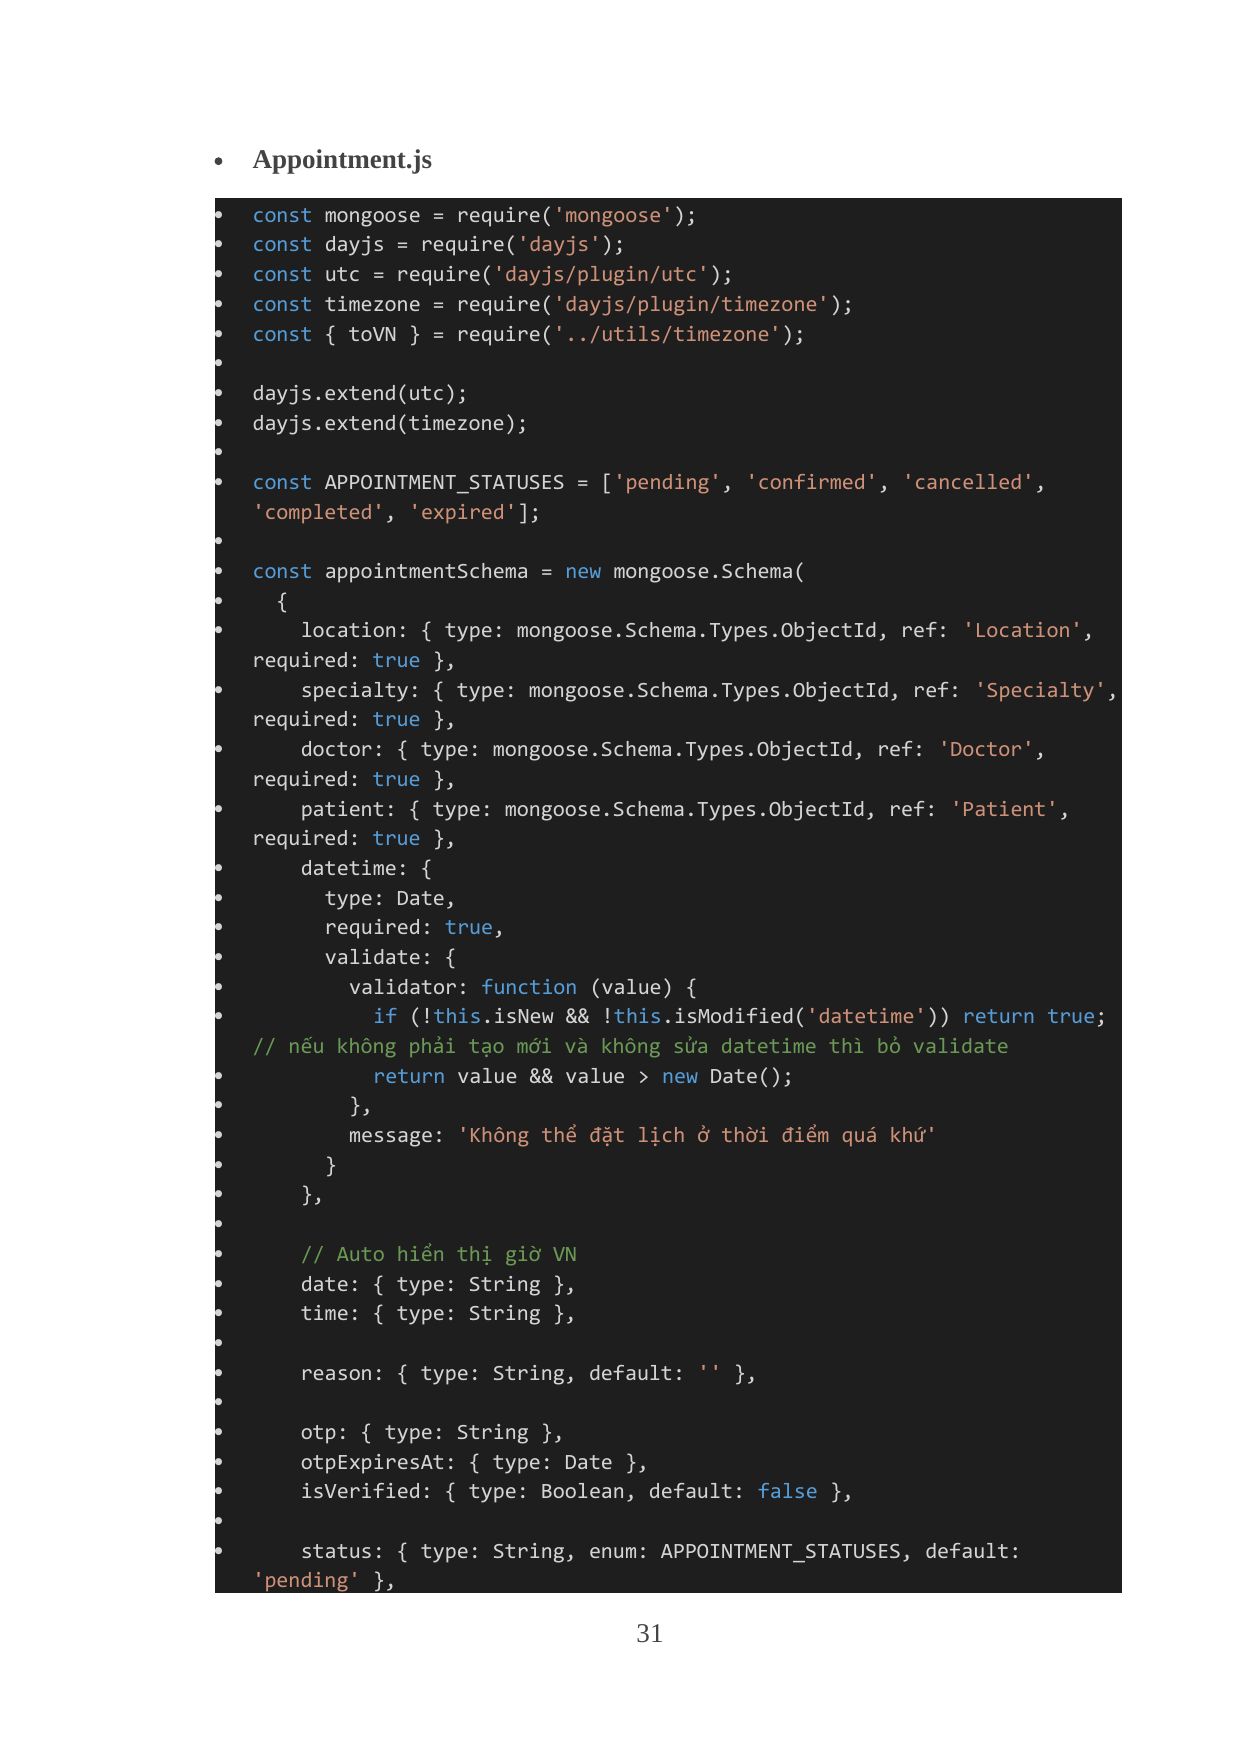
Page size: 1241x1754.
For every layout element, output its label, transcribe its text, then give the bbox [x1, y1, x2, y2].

list date: { type: String }, [215, 1267, 1122, 1297]
list doctor: { type: mongoose.Schema.Types.ObjectId, ref: 'Doctor', required: true }, [215, 732, 1122, 792]
list specialty: { type: mongoose.Schema.Types.ObjectId, ref: 'Specialty', required: true }, [215, 673, 1122, 732]
list if (!this.isNew && !this.isModified('datetime')) return true; // nếu không phải tạo mới và không sửa datetime thì bỏ validate [215, 1000, 1122, 1059]
list const mongoose = require('mongoose'); [215, 198, 1122, 228]
list const utc = require('dayjs/plugin/utc'); [215, 257, 1122, 287]
list }, [215, 1178, 1122, 1207]
list message: 'Không thể đặt lịch ở thời điểm quá khứ' [215, 1118, 1122, 1148]
list const timezone = require('dayjs/plugin/timezone'); [215, 287, 1122, 317]
list otp: { type: String }, [215, 1415, 1122, 1445]
list }, [215, 1089, 1122, 1118]
list dayjs.extend(utc); [215, 376, 1122, 406]
list datetime: { [215, 851, 1122, 881]
list Appointment.js [215, 143, 1122, 174]
list status: { type: String, enum: APPOINTMENT_STATUSES, default: 'pending' }, [215, 1534, 1122, 1593]
list validate: { [215, 940, 1122, 970]
list const appointmentSchema = new mongoose.Schema( [215, 554, 1122, 584]
list otpExpiresAt: { type: Date }, [215, 1445, 1122, 1475]
list type: Date, [215, 881, 1122, 911]
list validator: function (value) { [215, 970, 1122, 1000]
list location: { type: mongoose.Schema.Types.ObjectId, ref: 'Location', required: true }, [215, 614, 1122, 673]
list } [215, 1148, 1122, 1178]
list const { toVN } = require('../utils/timezone'); [215, 317, 1122, 347]
list required: true, [215, 911, 1122, 940]
list { [215, 584, 1122, 614]
list dayjs.extend(timezone); [215, 406, 1122, 436]
list patient: { type: mongoose.Schema.Types.ObjectId, ref: 'Patient', required: true }, [215, 792, 1122, 851]
list reason: { type: String, default: '' }, [215, 1356, 1122, 1386]
list const dayjs = require('dayjs'); [215, 228, 1122, 257]
list isVerified: { type: Boolean, default: false }, [215, 1475, 1122, 1504]
list // Auto hiển thị giờ VN [215, 1237, 1122, 1267]
list time: { type: String }, [215, 1297, 1122, 1326]
list const APPOINTMENT_STATUSES = ['pending', 'confirmed', 'cancelled', 'completed', 'expired']; [215, 465, 1122, 525]
list return value && value > new Date(); [215, 1059, 1122, 1089]
